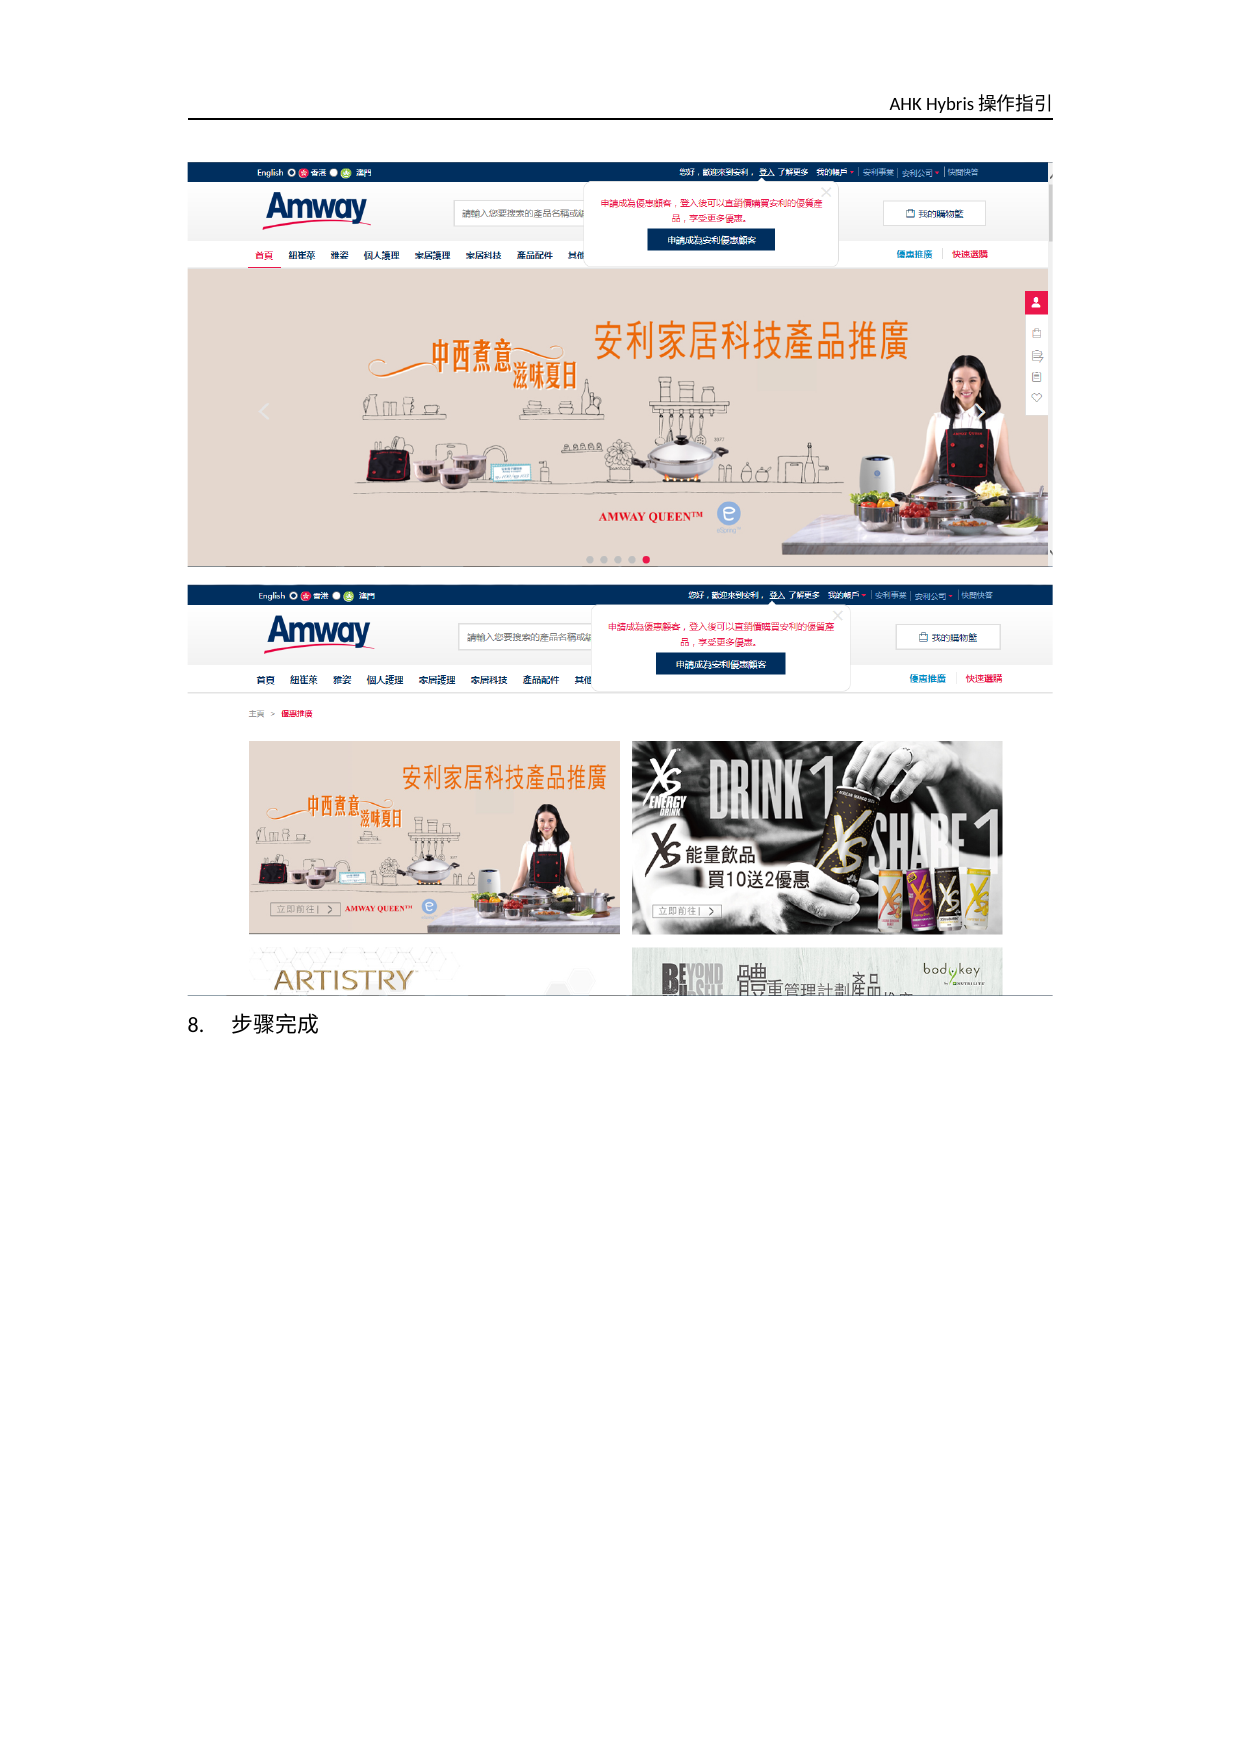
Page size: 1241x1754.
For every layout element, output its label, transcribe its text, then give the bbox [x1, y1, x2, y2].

picture [187, 584, 1053, 996]
picture [187, 162, 1053, 567]
list 步骤完成 [187, 1007, 1053, 1039]
